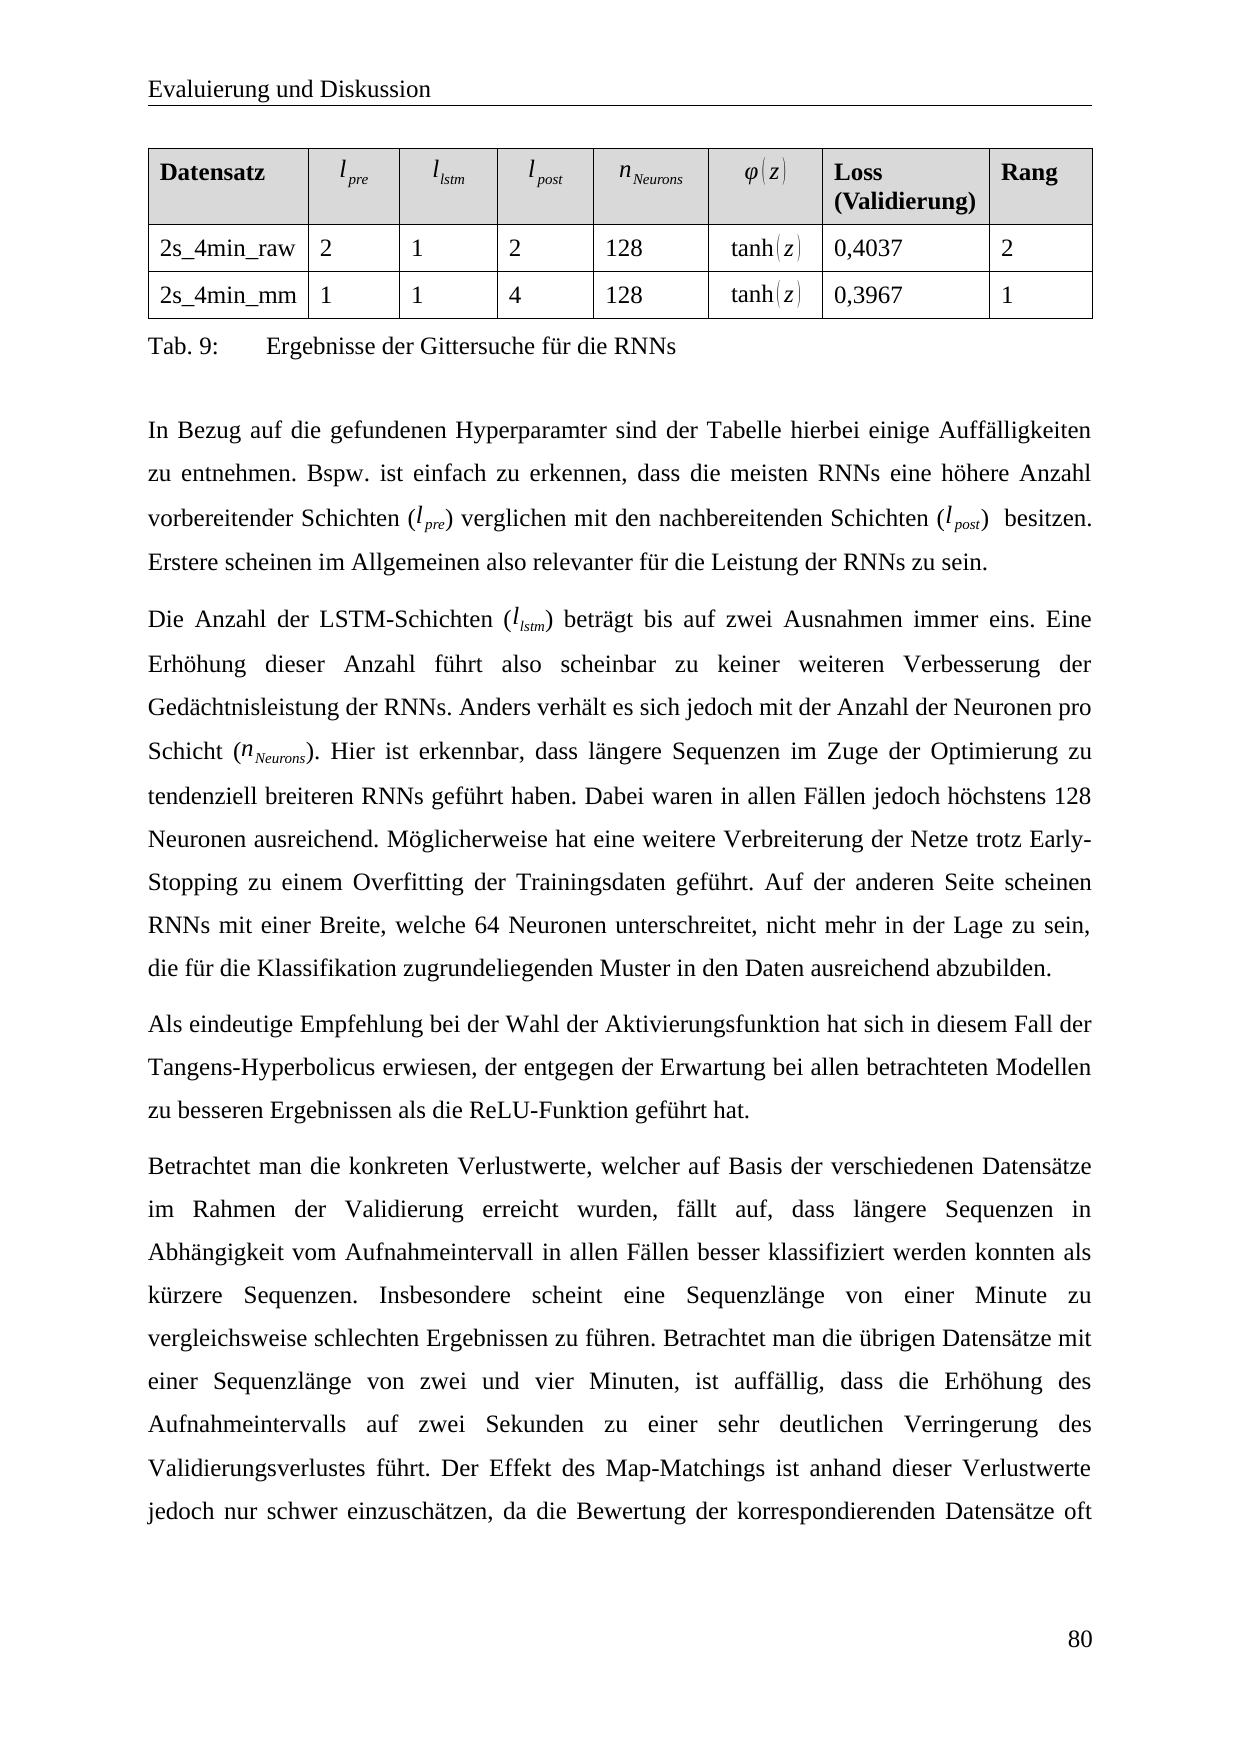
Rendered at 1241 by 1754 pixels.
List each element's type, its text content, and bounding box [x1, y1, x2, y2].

table_header Loss (Validierung) [823, 149, 989, 224]
table_header [594, 149, 708, 224]
table_cell 2 [990, 225, 1092, 271]
table_cell 1 [400, 225, 497, 271]
table_cell 0,3967 [823, 272, 989, 317]
table_cell 2s_4min_raw [149, 225, 308, 271]
table_header [498, 149, 593, 224]
text Als eindeutige Empfehlung bei der Wahl der Aktivierungsfunktion hat sich in diesem Fall der Tangens-Hyperbolicus erwiesen, der entgegen der Erwartung bei allen betrachteten Modellen zu besseren Ergebnissen als die ReLU-Funktion geführt hat. [148, 1009, 1092, 1124]
table_cell 2s_4min_mm [149, 272, 308, 317]
table_cell 2 [309, 225, 399, 271]
table_cell 1 [990, 272, 1092, 317]
table_cell 1 [400, 272, 497, 317]
table_cell 2 [498, 225, 593, 271]
table_cell 0,4037 [823, 225, 989, 271]
table_header [309, 149, 399, 224]
table_cell 4 [498, 272, 593, 317]
text In Bezug auf die gefundenen Hyperparamter sind der Tabelle hierbei einige Auffälligkeiten zu entnehmen. Bspw. ist einfach zu erkennen, dass die meisten RNNs eine höhere Anzahl vorbereitender Schichten () verglichen mit den nachbereitenden Schichten () besitzen. Erstere scheinen im Allgemeinen also relevanter für die Leistung der RNNs zu sein. [148, 415, 1092, 576]
table_cell 128 [594, 272, 708, 317]
table_cell 128 [594, 225, 708, 271]
table_cell 1 [309, 272, 399, 317]
table_header Rang [990, 149, 1092, 224]
table_cell [709, 272, 822, 317]
text Die Anzahl der LSTM-Schichten () beträgt bis auf zwei Ausnahmen immer eins. Eine Erhöhung dieser Anzahl führt also scheinbar zu keiner weiteren Verbesserung der Gedächtnisleistung der RNNs. Anders verhält es sich jedoch mit der Anzahl der Neuronen pro Schicht (). Hier ist erkennbar, dass längere Sequenzen im Zuge der Optimierung zu tendenziell breiteren RNNs geführt haben. Dabei waren in allen Fällen jedoch höchstens 128 Neuronen ausreichend. Möglicherweise hat eine weitere Verbreiterung der Netze trotz Early-Stopping zu einem Overfitting der Trainingsdaten geführt. Auf der anderen Seite scheinen RNNs mit einer Breite, welche 64 Neuronen unterschreitet, nicht mehr in der Lage zu sein, die für die Klassifikation zugrundeliegenden Muster in den Daten ausreichend abzubilden. [148, 603, 1092, 982]
table_cell [709, 225, 822, 271]
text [148, 1151, 1092, 1524]
table_header Datensatz [149, 149, 308, 224]
table_header [709, 149, 822, 224]
table_header [400, 149, 497, 224]
